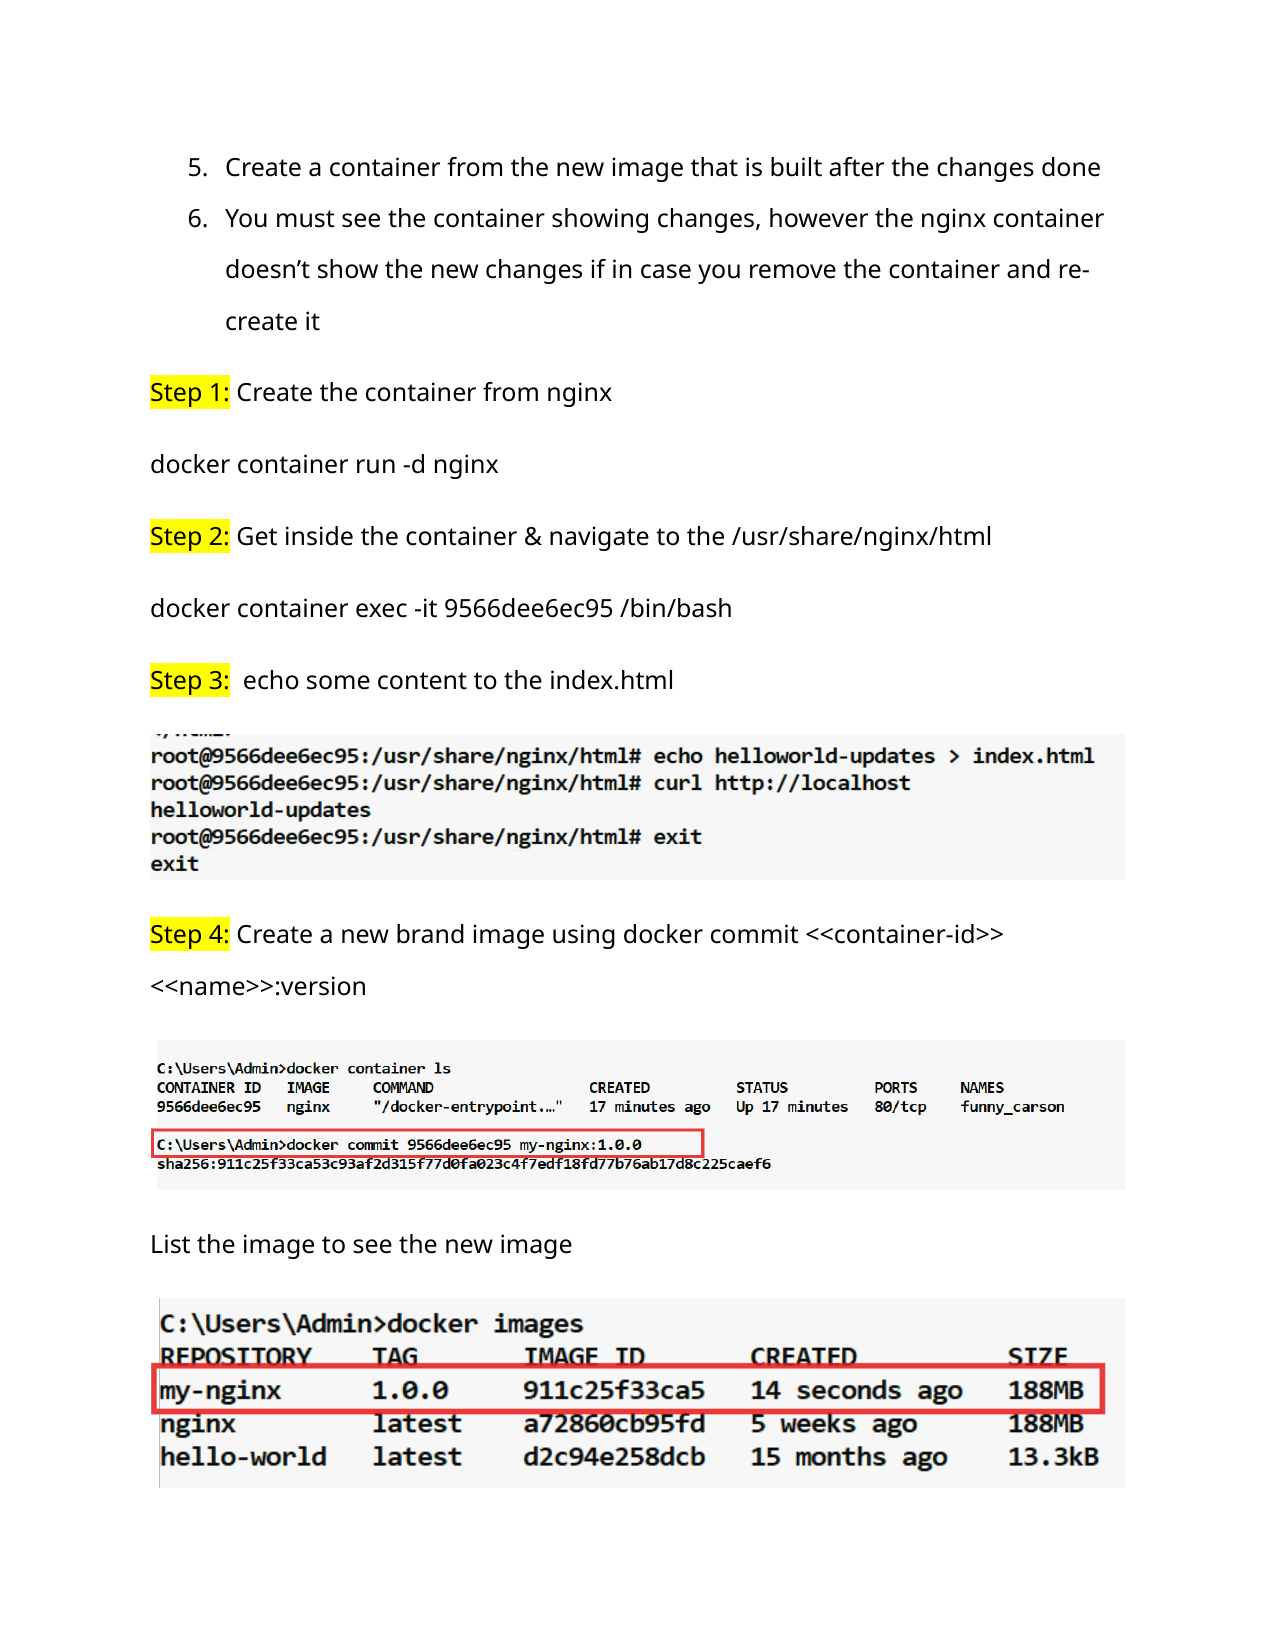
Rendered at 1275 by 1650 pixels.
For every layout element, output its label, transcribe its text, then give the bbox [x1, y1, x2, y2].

picture [150, 1298, 1125, 1488]
picture [150, 1040, 1125, 1190]
text List the image to see the new image [150, 1227, 1125, 1261]
text docker container exec -it 9566dee6ec95 /bin/bash [150, 591, 1125, 625]
list You must see the container showing changes, however the nginx container doesn’t show the new changes if in case you remove the container and re-create it [187, 201, 1125, 337]
text Step 3: echo some content to the index.html [150, 662, 1125, 697]
text Step 4: Create a new brand image using docker commit <<container-id>> <<name>>:version [150, 917, 1125, 1002]
picture [150, 734, 1125, 880]
text Step 1: Create the container from nginx [230, 375, 1125, 409]
text docker container run -d nginx [150, 447, 1125, 481]
text Step 2: Get inside the container & navigate to the /usr/share/nginx/html [230, 519, 1125, 553]
list Create a container from the new image that is built after the changes done [187, 150, 1125, 184]
